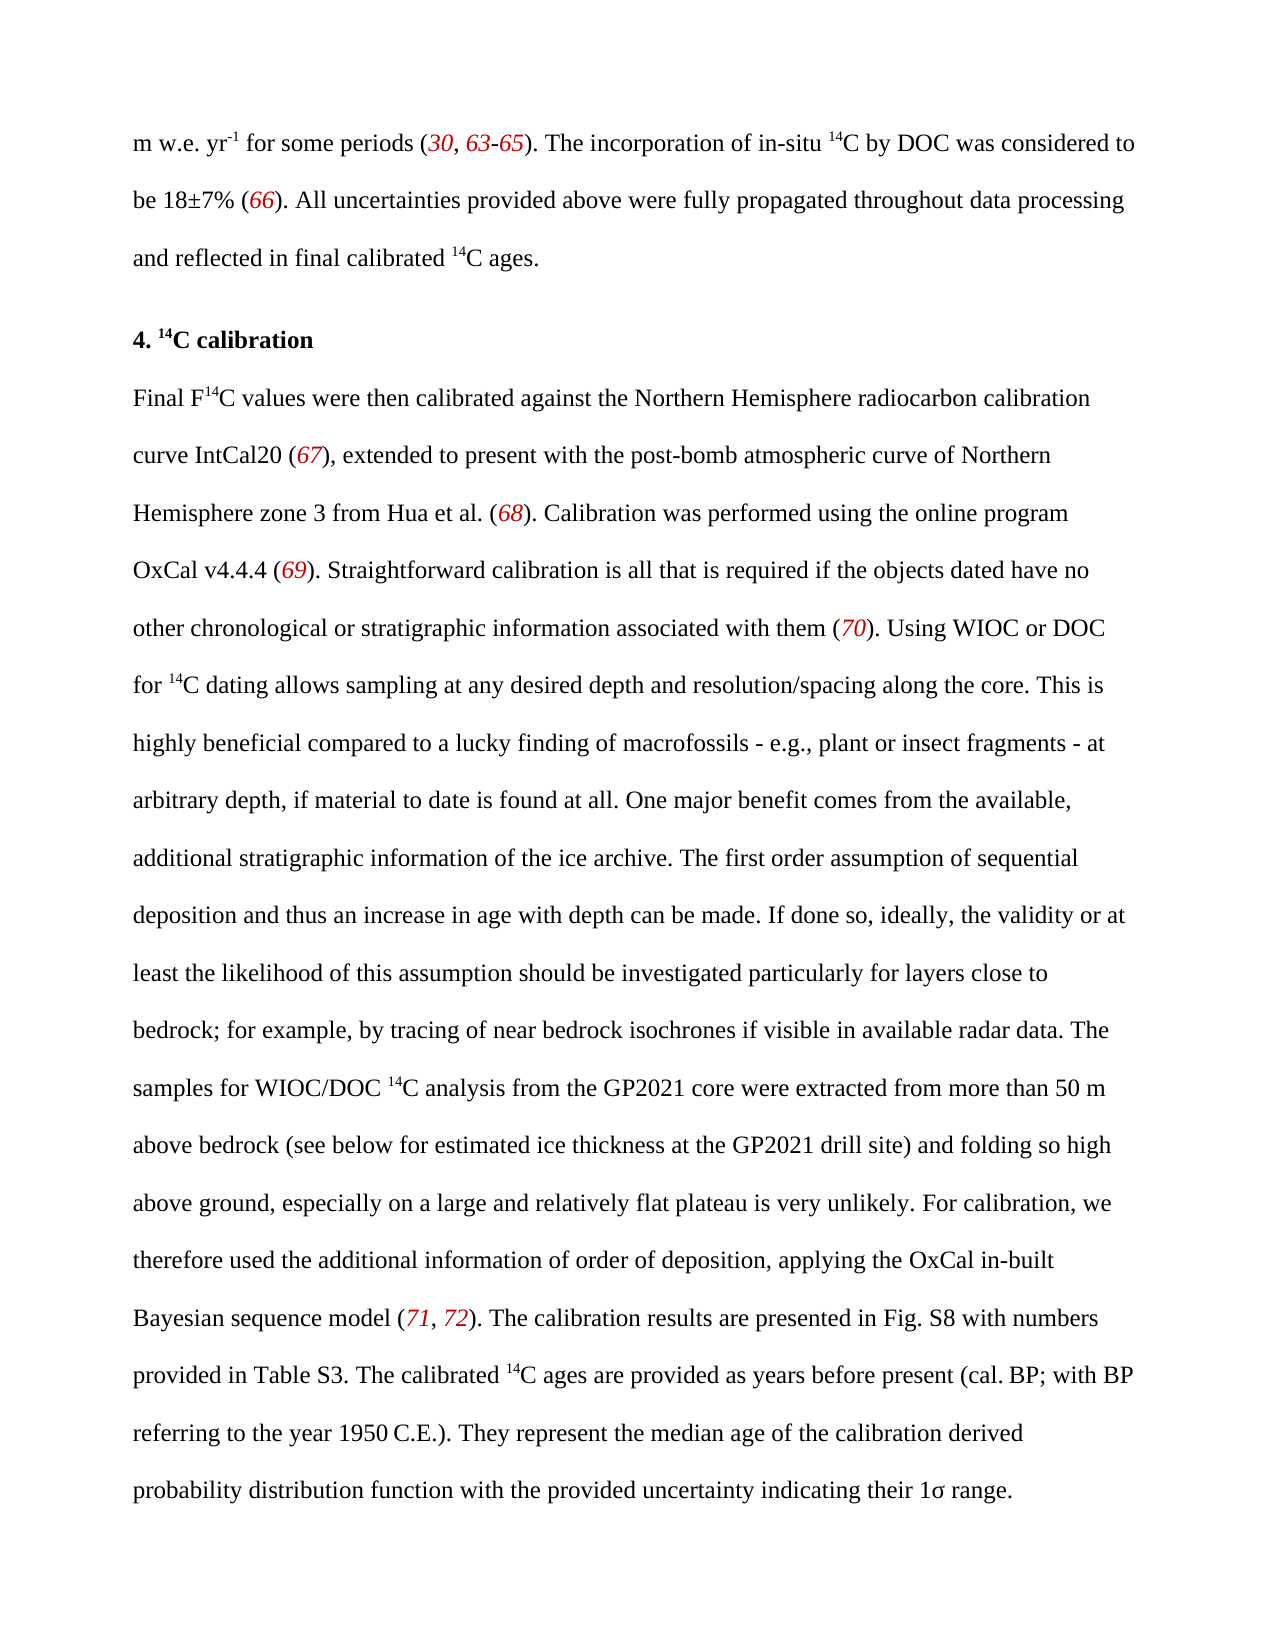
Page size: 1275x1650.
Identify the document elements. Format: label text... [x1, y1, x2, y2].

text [133, 128, 1137, 272]
text Final F14C values were then calibrated against the Northern Hemisphere radiocarbon calibration curve IntCal20 (67), extended to present with the post-bomb atmospheric curve of Northern Hemisphere zone 3 from Hua et al. (68). Calibration was performed using the online program OxCal v4.4.4 (69). Straightforward calibration is all that is required if the objects dated have no other chronological or stratigraphic information associated with them (70). Using WIOC or DOC for 14C dating allows sampling at any desired depth and resolution/spacing along the core. This is highly beneficial compared to a lucky finding of macrofossils - e.g., plant or insect fragments - at arbitrary depth, if material to date is found at all. One major benefit comes from the available, additional stratigraphic information of the ice archive. The first order assumption of sequential deposition and thus an increase in age with depth can be made. If done so, ideally, the validity or at least the likelihood of this assumption should be investigated particularly for layers close to bedrock; for example, by tracing of near bedrock isochrones if visible in available radar data. The samples for WIOC/DOC 14C analysis from the GP2021 core were extracted from more than 50 m above bedrock (see below for estimated ice thickness at the GP2021 drill site) and folding so high above ground, especially on a large and relatively flat plateau is very unlikely. For calibration, we therefore used the additional information of order of deposition, applying the OxCal in-built Bayesian sequence model (71, 72). The calibration results are presented in Fig. S8 with numbers provided in Table S3. The calibrated 14C ages are provided as years before present (cal. BP; with BP referring to the year 1950 C.E.). They represent the median age of the calibration derived probability distribution function with the provided uncertainty indicating their 1σ range. [133, 383, 1137, 1504]
text 4. 14C calibration [133, 325, 1137, 354]
